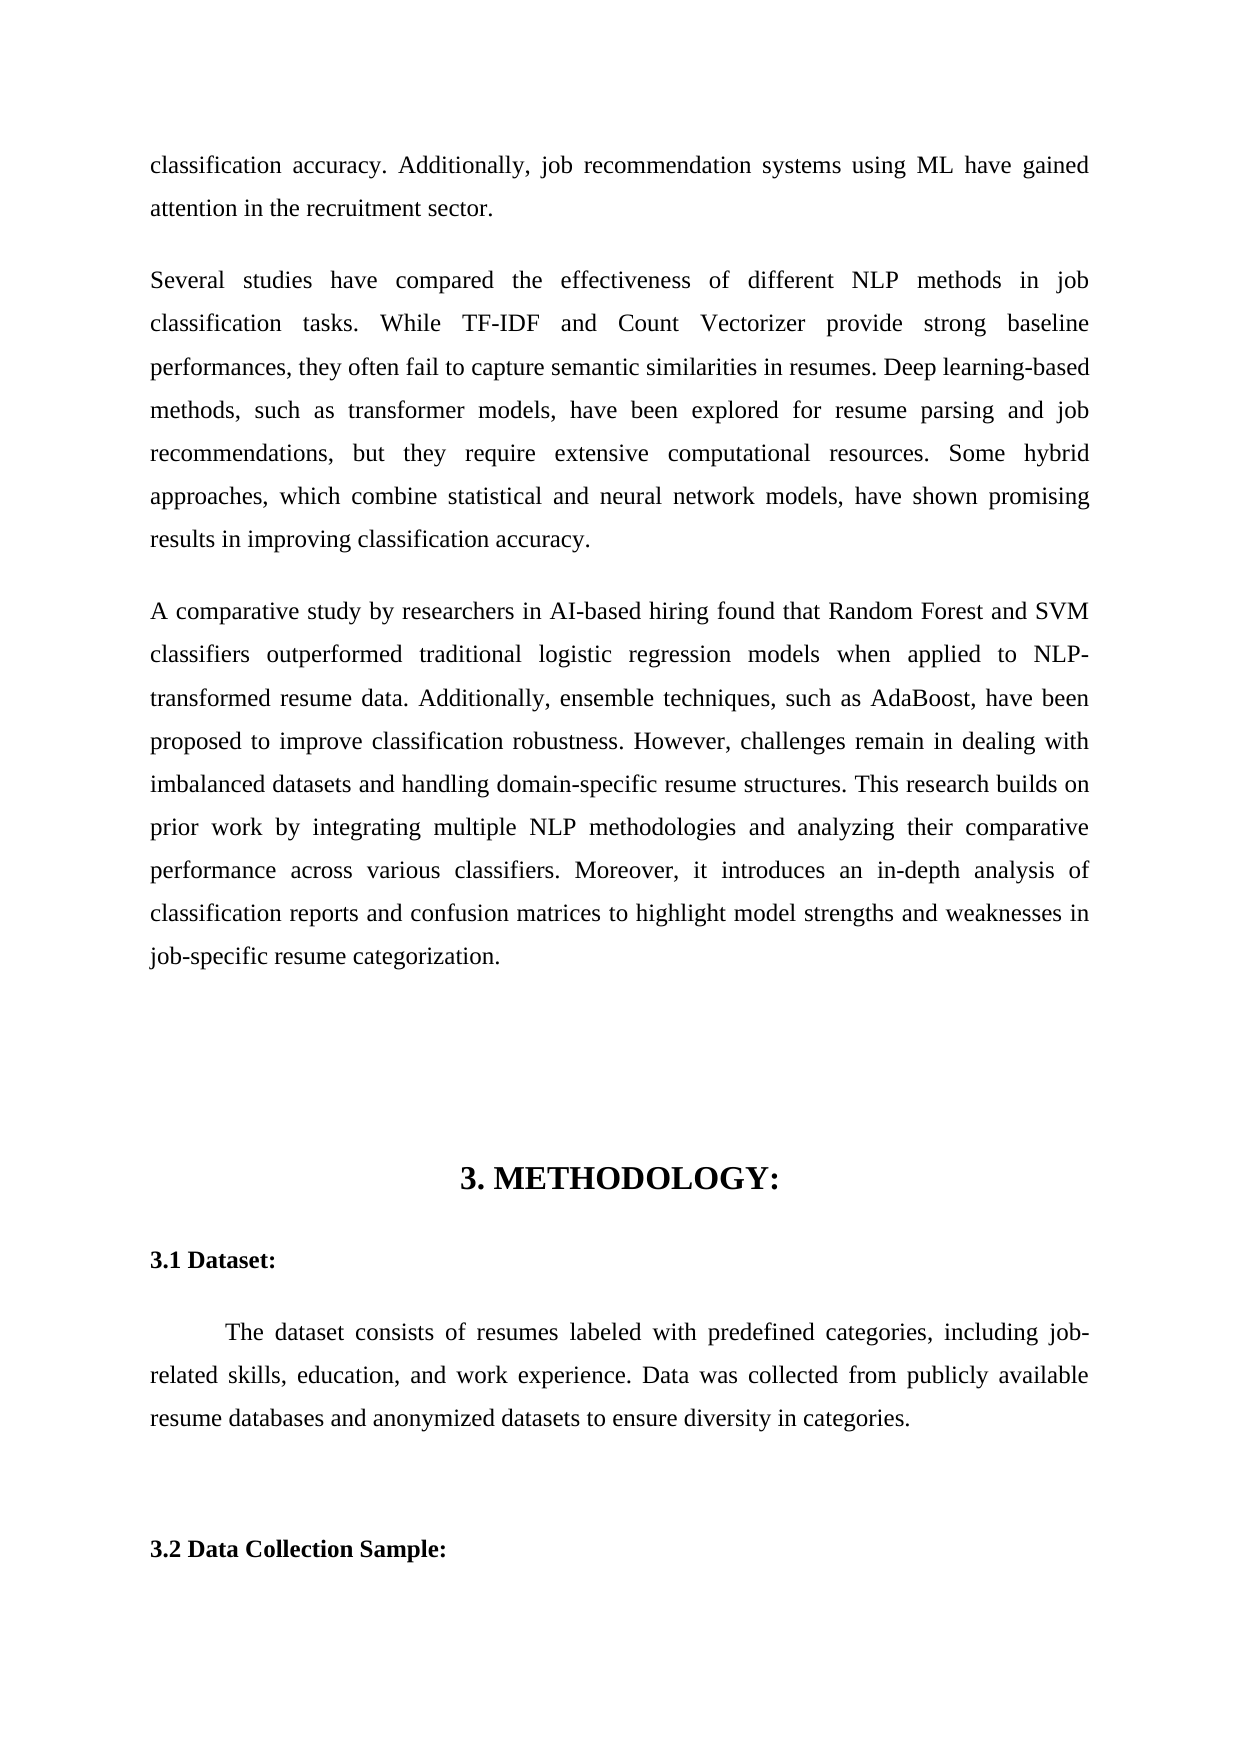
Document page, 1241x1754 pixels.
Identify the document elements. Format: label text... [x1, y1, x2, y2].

text A comparative study by researchers in AI-based hiring found that Random Forest and SVM classifiers outperformed traditional logistic regression models when applied to NLP-transformed resume data. Additionally, ensemble techniques, such as AdaBoost, have been proposed to improve classification robustness. However, challenges remain in dealing with imbalanced datasets and handling domain-specific resume structures. This research builds on prior work by integrating multiple NLP methodologies and analyzing their comparative performance across various classifiers. Moreover, it introduces an in-depth analysis of classification reports and confusion matrices to highlight model strengths and weaknesses in job-specific resume categorization. [150, 596, 1090, 970]
text 3. METHODOLOGY: [150, 1158, 1090, 1197]
text 3.1 Dataset: [150, 1245, 1090, 1274]
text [150, 150, 1090, 222]
text Several studies have compared the effectiveness of different NLP methods in job classification tasks. While TF-IDF and Count Vectorizer provide strong baseline performances, they often fail to capture semantic similarities in resumes. Deep learning-based methods, such as transformer models, have been explored for resume parsing and job recommendations, but they require extensive computational resources. Some hybrid approaches, which combine statistical and neural network models, have shown promising results in improving classification accuracy. [150, 265, 1090, 553]
text The dataset consists of resumes labeled with predefined categories, including job-related skills, education, and work experience. Data was collected from publicly available resume databases and anonymized datasets to ensure diversity in categories. [150, 1317, 1090, 1432]
text 3.2 Data Collection Sample: [150, 1534, 1090, 1591]
